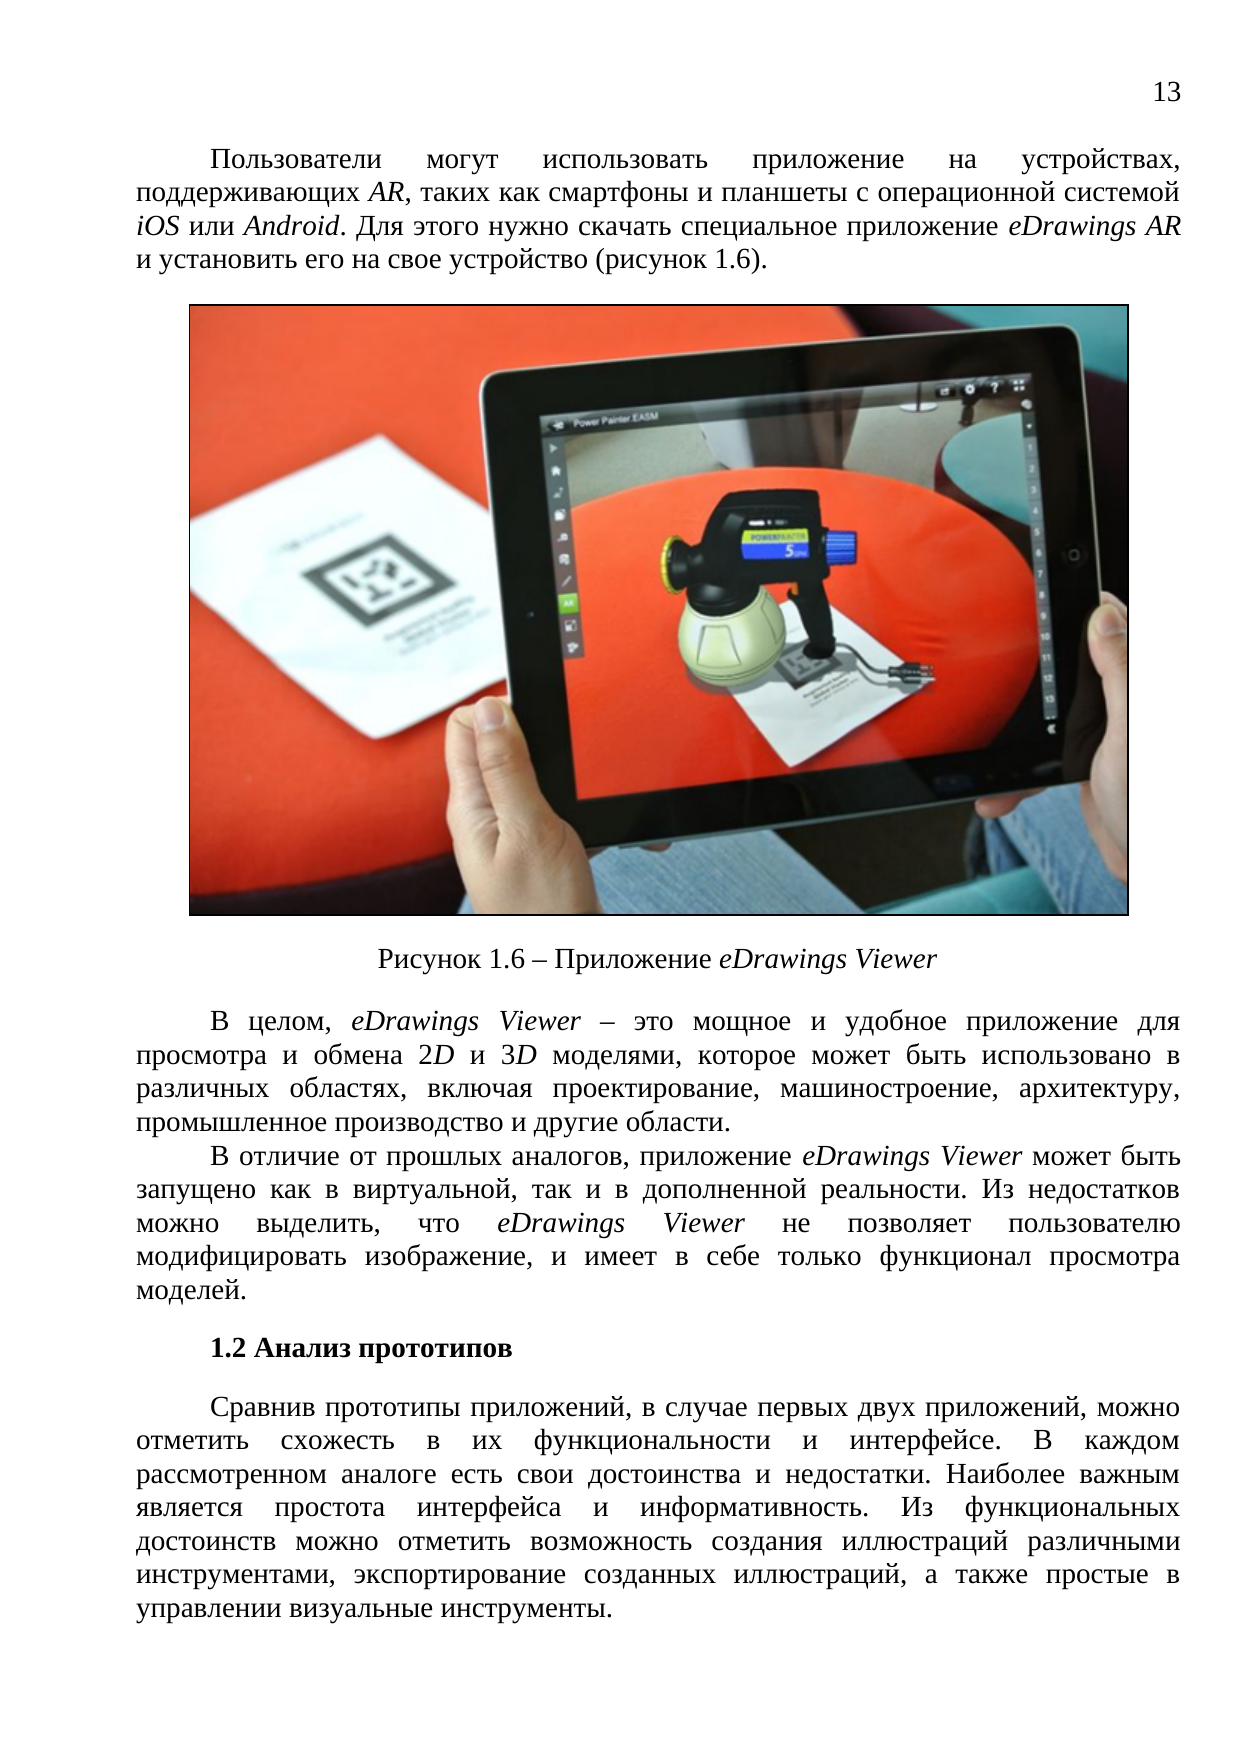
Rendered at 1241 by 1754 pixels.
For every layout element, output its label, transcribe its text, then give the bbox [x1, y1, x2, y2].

text Сравнив прототипы приложений, в случае первых двух приложений, можно отметить схожесть в их функциональности и интерфейсе. В каждом рассмотренном аналоге есть свои достоинства и недостатки. Наиболее важным является простота интерфейса и информативность. Из функциональных достоинств можно отметить возможность создания иллюстраций различными инструментами, экспортирование созданных иллюстраций, а также простые в управлении визуальные инструменты. [136, 1389, 1181, 1624]
picture [190, 306, 1127, 914]
text В отличие от прошлых аналогов, приложение eDrawings Viewer может быть запущено как в виртуальной, так и в дополненной реальности. Из недостатков можно выделить, что eDrawings Viewer не позволяет пользователю модифицировать изображение, и имеет в себе только функционал просмотра моделей. [136, 1138, 1181, 1305]
text 1.2 Анализ прототипов [136, 1330, 1181, 1364]
text В целом, eDrawings Viewer – это мощное и удобное приложение для просмотра и обмена 2D и 3D моделями, которое может быть использовано в различных областях, включая проектирование, машиностроение, архитектуру, промышленное производство и другие области. [136, 1003, 1181, 1138]
text Пользователи могут использовать приложение на устройствах, поддерживающих AR, таких как смартфоны и планшеты с операционной системой iOS или Android. Для этого нужно скачать специальное приложение eDrawings AR и установить его на свое устройство (рисунок 1.6). [136, 141, 1181, 275]
text Рисунок 1.6 – Приложение eDrawings Viewer [136, 941, 1181, 974]
